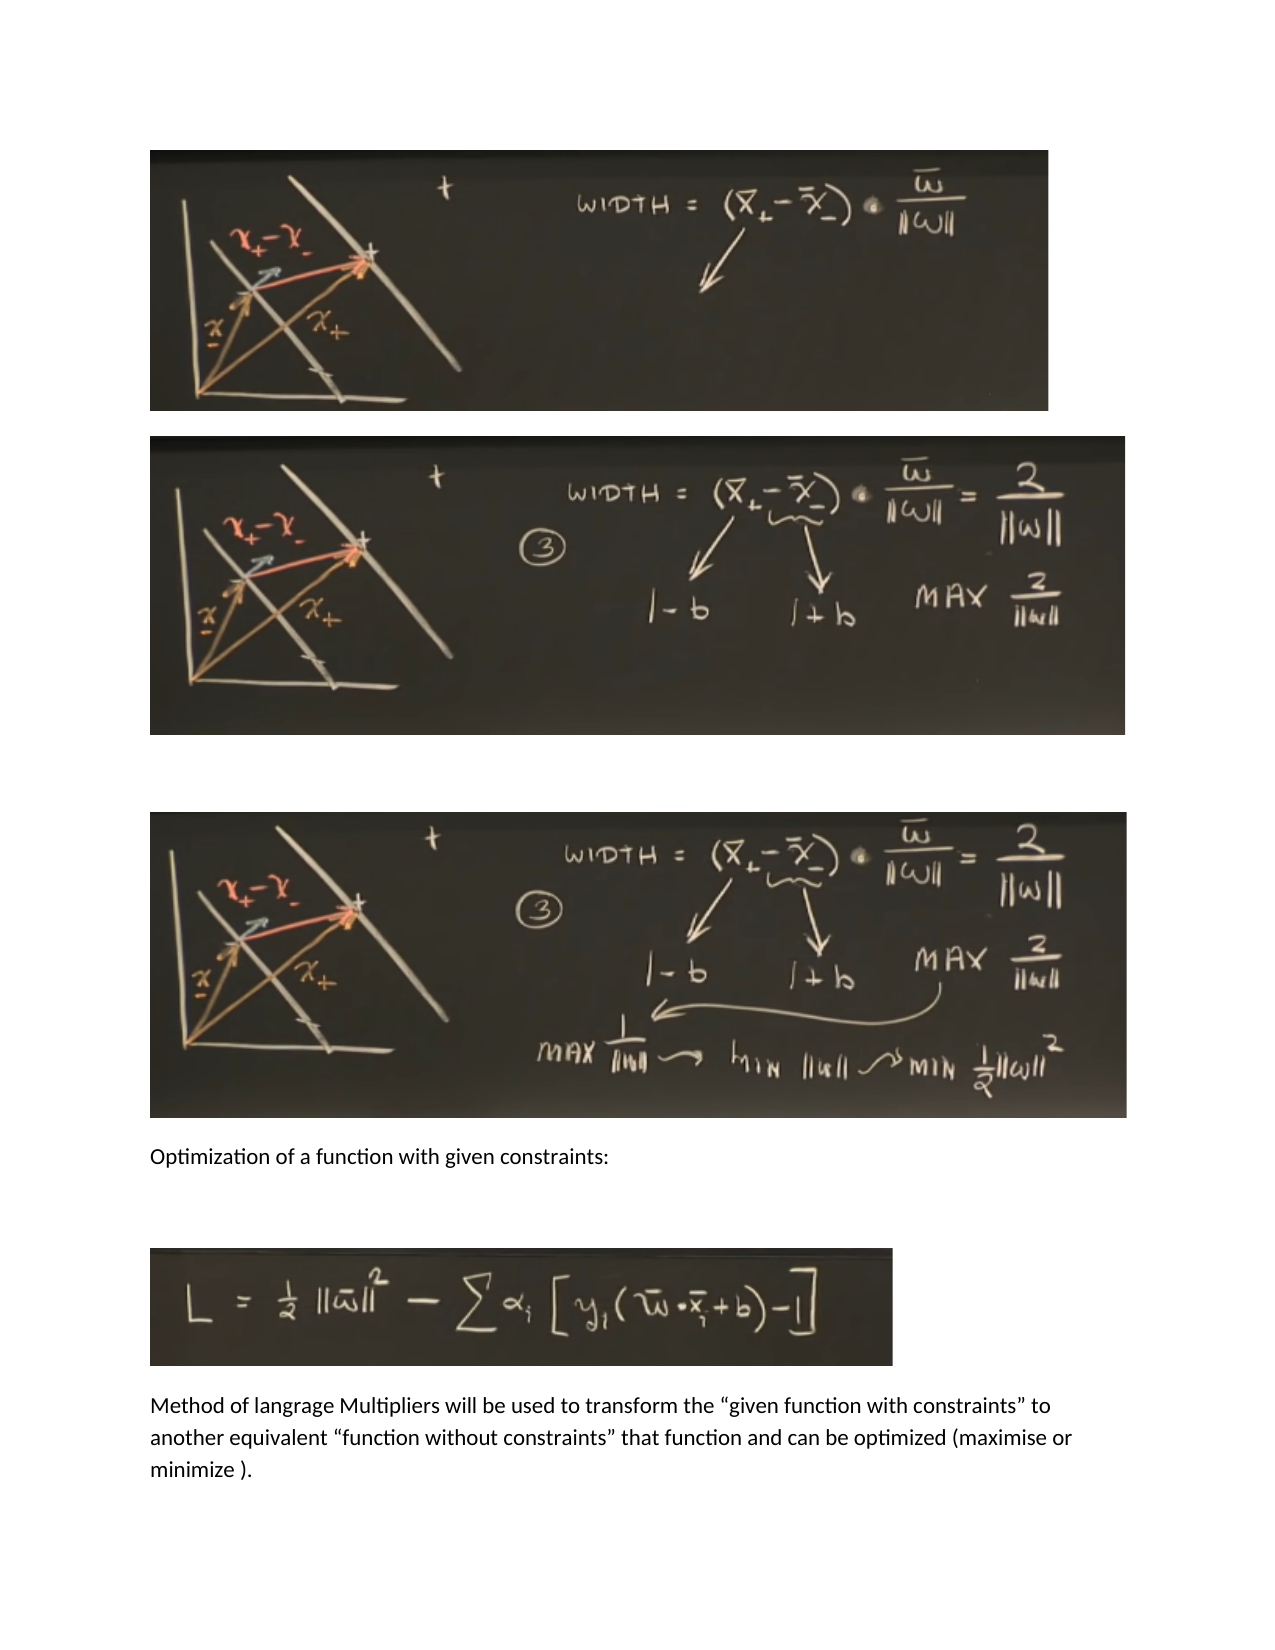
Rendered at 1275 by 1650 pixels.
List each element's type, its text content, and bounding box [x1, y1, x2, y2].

picture [150, 150, 1049, 411]
text Optimization of a function with given constraints: [150, 1142, 1125, 1170]
picture [150, 436, 1125, 735]
picture [150, 1248, 893, 1366]
picture [150, 812, 1127, 1118]
text Method of langrage Multipliers will be used to transform the “given function with constraints” to another equivalent “function without constraints” that function and can be optimized (maximise or minimize ). [150, 1391, 1125, 1483]
